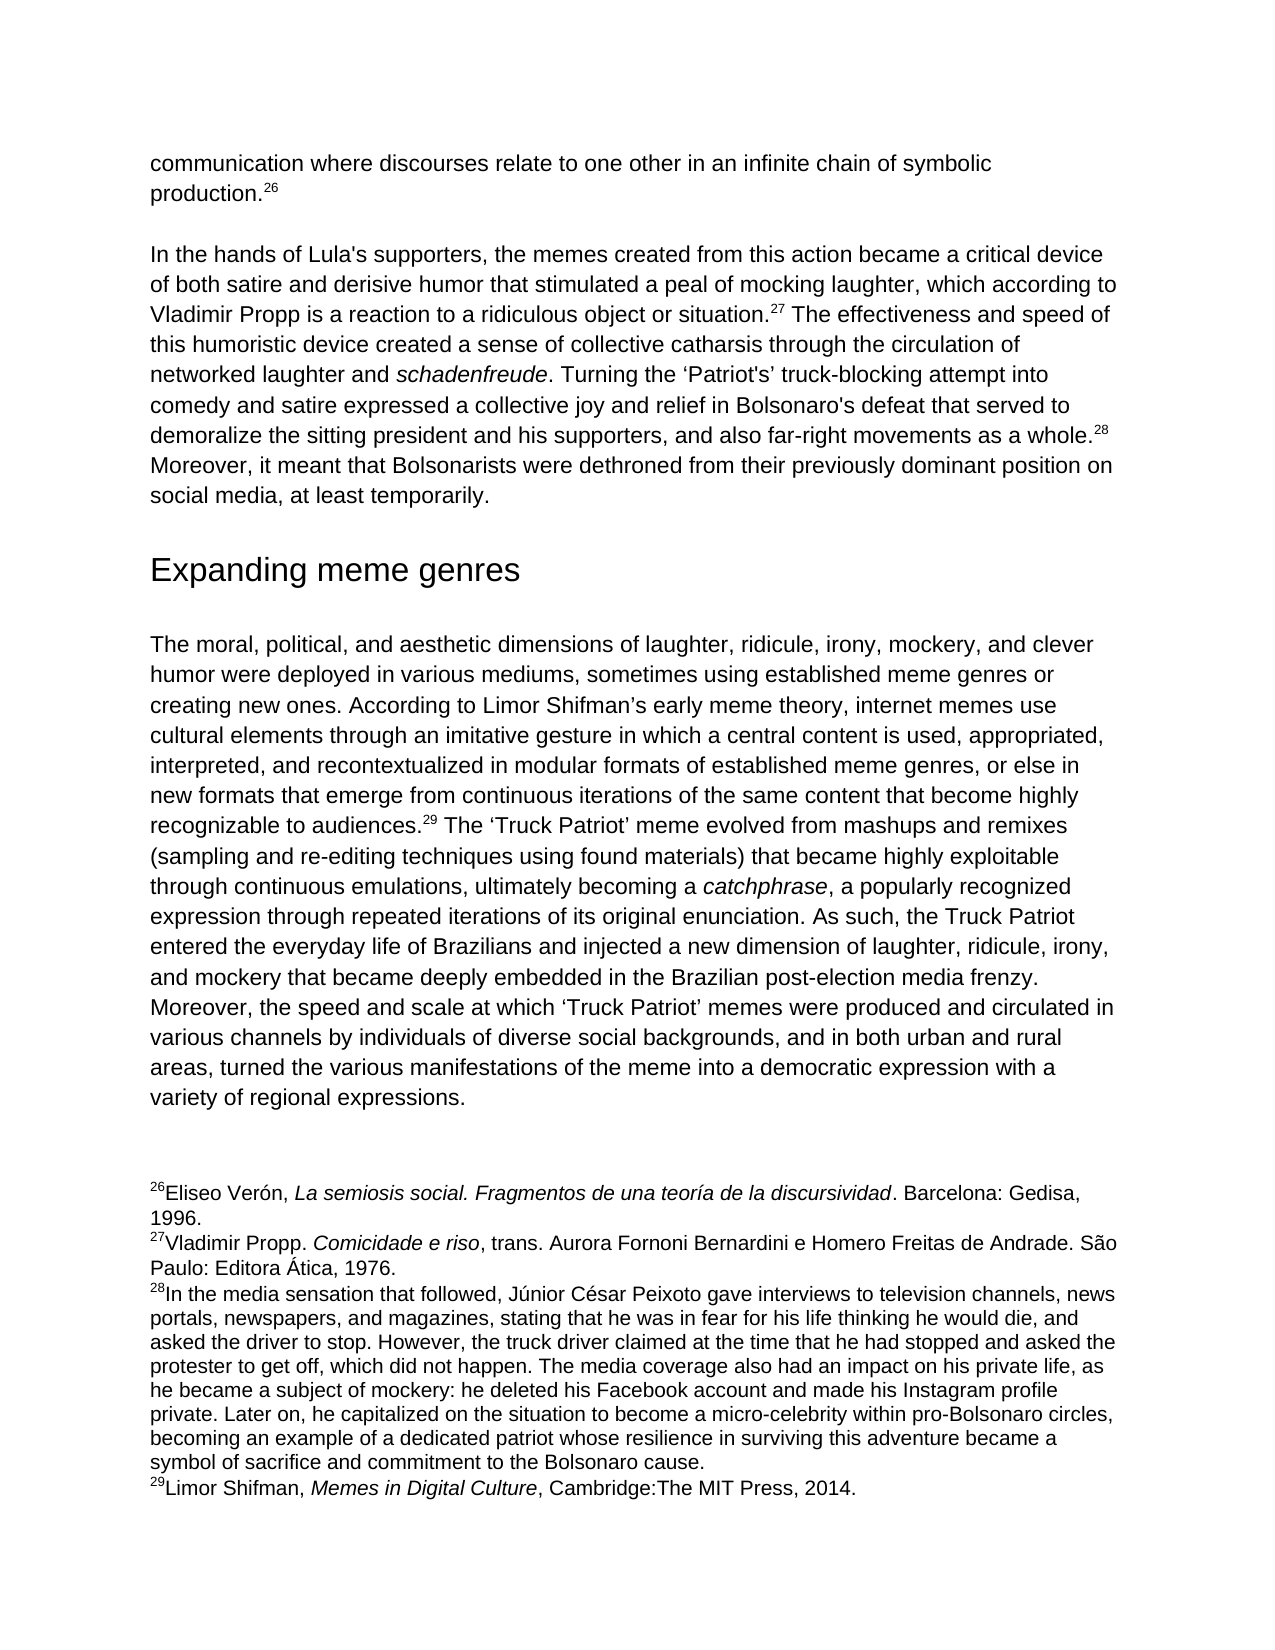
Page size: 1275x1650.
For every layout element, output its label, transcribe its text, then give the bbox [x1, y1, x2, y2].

text In the hands of Lula's supporters, the memes created from this action became a critical device of both satire and derisive humor that stimulated a peal of mocking laughter, which according to Vladimir Propp is a reaction to a ridiculous object or situation. The effectiveness and speed of this humoristic device created a sense of collective catharsis through the circulation of networked laughter and schadenfreude. Turning the ‘Patriot's’ truck-blocking attempt into comedy and satire expressed a collective joy and relief in Bolsonaro's defeat that served to demoralize the sitting president and his supporters, and also far-right movements as a whole. Moreover, it meant that Bolsonarists were dethroned from their previously dominant position on social media, at least temporarily. [150, 241, 1125, 509]
subtitle Expanding meme genres [150, 550, 1125, 588]
text The moral, political, and aesthetic dimensions of laughter, ridicule, irony, mockery, and clever humor were deployed in various mediums, sometimes using established meme genres or creating new ones. According to Limor Shifman’s early meme theory, internet memes use cultural elements through an imitative gesture in which a central content is used, appropriated, interpreted, and recontextualized in modular formats of established meme genres, or else in new formats that emerge from continuous iterations of the same content that become highly recognizable to audiences. The ‘Truck Patriot’ meme evolved from mashups and remixes (sampling and re-editing techniques using found materials) that became highly exploitable through continuous emulations, ultimately becoming a catchphrase, a popularly recognized expression through repeated iterations of its original enunciation. As such, the Truck Patriot entered the everyday life of Brazilians and injected a new dimension of laughter, ridicule, irony, and mockery that became deeply embedded in the Brazilian post-election media frenzy. Moreover, the speed and scale at which ‘Truck Patriot’ memes were produced and circulated in various channels by individuals of diverse social backgrounds, and in both urban and rural areas, turned the various manifestations of the meme into a democratic expression with a variety of regional expressions. [150, 631, 1125, 1111]
